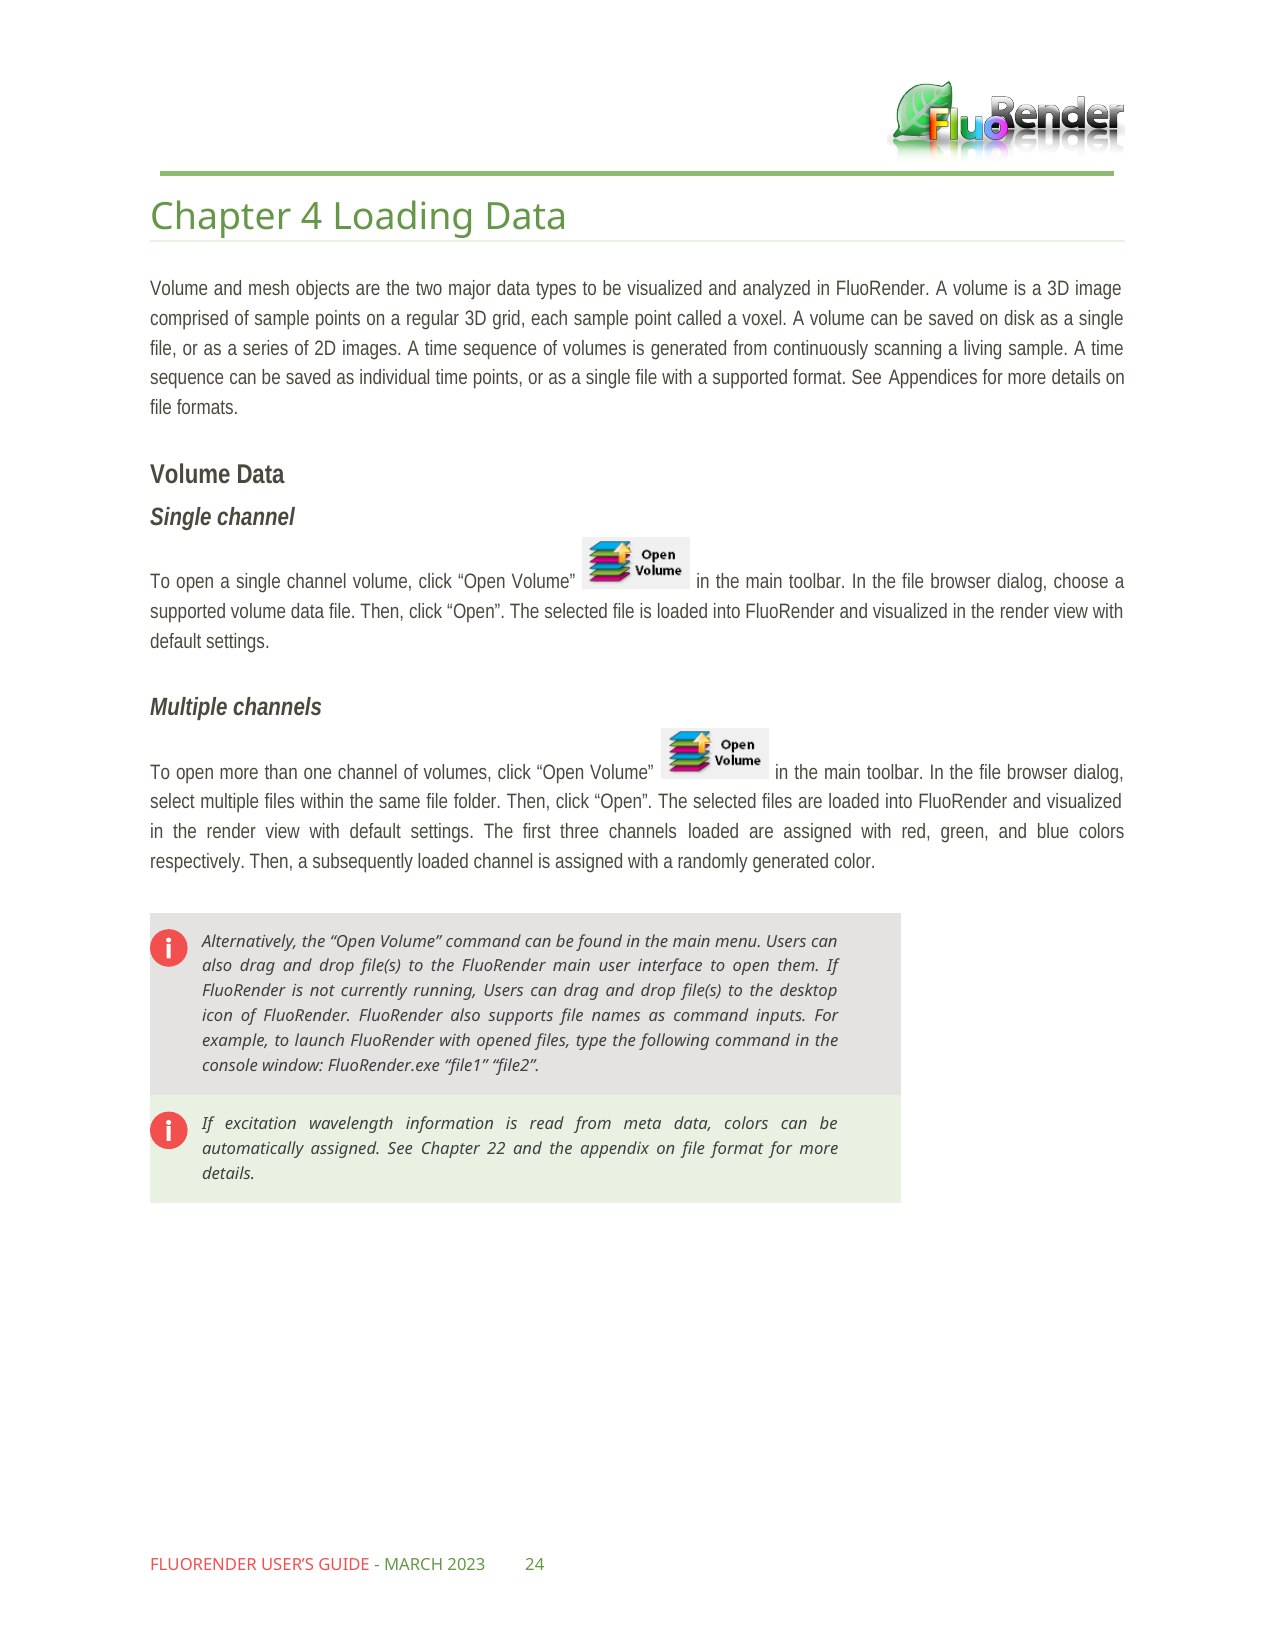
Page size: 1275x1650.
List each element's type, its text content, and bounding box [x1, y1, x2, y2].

text To open a single channel volume, click “Open Volume” in the main toolbar. In the file browser dialog, choose a supported volume data file. Then, click “Open”. The selected file is loaded into FluoRender and visualized in the render view with default settings. [150, 538, 1125, 653]
table_cell [150, 1095, 202, 1203]
table_header [150, 913, 202, 1095]
picture [582, 537, 690, 589]
subtitle Volume Data [150, 458, 1125, 489]
table_cell If excitation wavelength information is read from meta data, colors can be automatically assigned. See Chapter 22 and the appendix on file format for more details. [202, 1095, 901, 1203]
subtitle Loading Data [150, 189, 1125, 240]
subtitle Multiple channels [150, 692, 1125, 721]
subtitle Single channel [150, 502, 1125, 531]
text Volume and mesh objects are the two major data types to be visualized and analyzed in FluoRender. A volume is a 3D image comprised of sample points on a regular 3D grid, each sample point called a voxel. A volume can be saved on disk as a single file, or as a series of 2D images. A time sequence of volumes is generated from continuously scanning a living sample. A time sequence can be saved as individual time points, or as a single file with a supported format. See Appendices for more details on file formats. [150, 276, 1125, 419]
picture [887, 75, 1125, 165]
picture [661, 728, 770, 779]
table_header Alternatively, the “Open Volume” command can be found in the main menu. Users can also drag and drop file(s) to the FluoRender main user interface to open them. If FluoRender is not currently running, Users can drag and drop file(s) to the desktop icon of FluoRender. FluoRender also supports file names as command inputs. For example, to launch FluoRender with opened files, type the following command in the console window: FluoRender.exe “file1” “file2”. [202, 913, 901, 1095]
text To open more than one channel of volumes, click “Open Volume” in the main toolbar. In the file browser dialog, select multiple files within the same file folder. Then, click “Open”. The selected files are loaded into FluoRender and visualized in the render view with default settings. The first three channels loaded are assigned with red, green, and blue colors respectively. Then, a subsequently loaded channel is assigned with a randomly generated color. [150, 728, 1125, 873]
